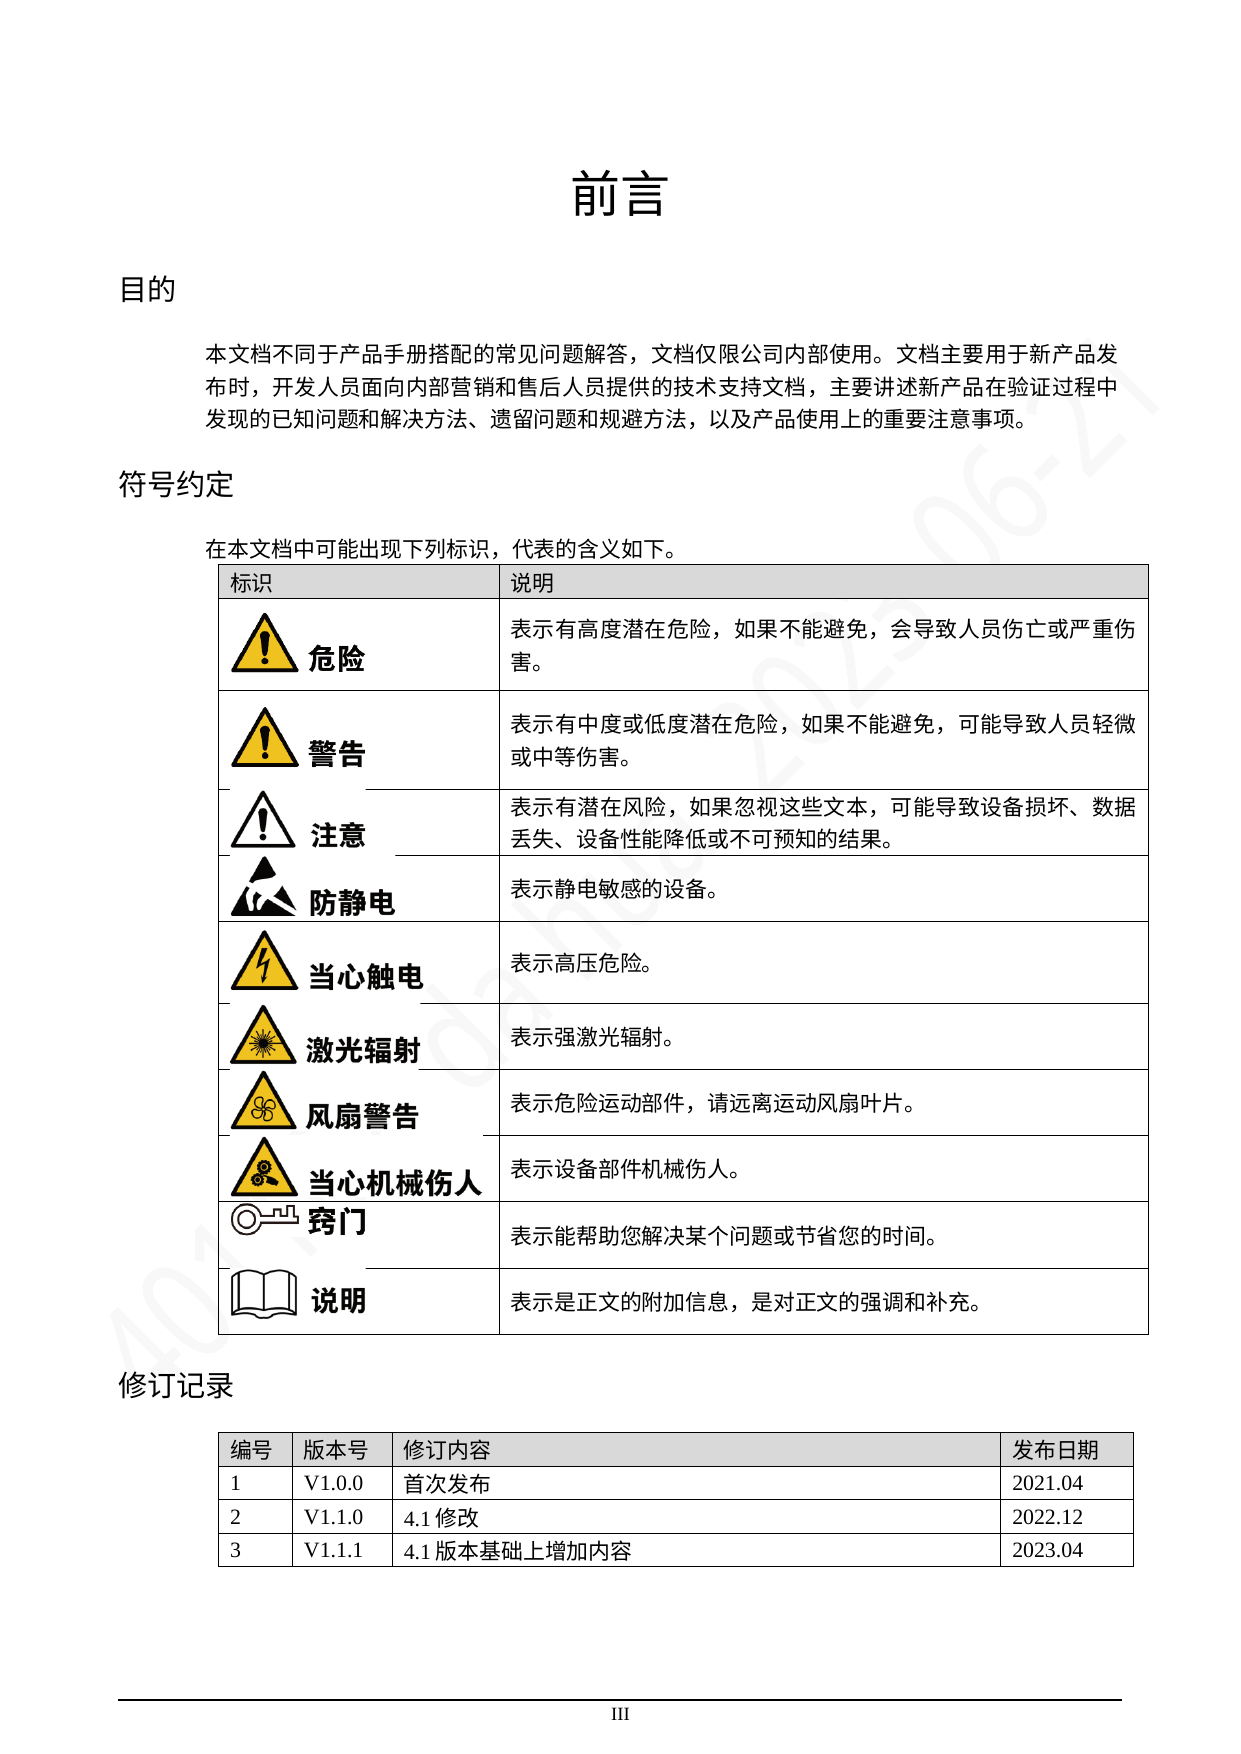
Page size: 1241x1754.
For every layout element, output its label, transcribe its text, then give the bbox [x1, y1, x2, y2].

table_cell 表示有中度或低度潜在危险，如果不能避免，可能导致人员轻微或中等伤害。 [500, 691, 1148, 788]
table_cell 表示能帮助您解决某个问题或节省您的时间。 [500, 1202, 1148, 1267]
table_header 标识 [219, 565, 499, 598]
table_cell 2021.04 [1001, 1467, 1133, 1499]
table_cell V1.1.0 [293, 1500, 392, 1533]
table_cell 首次发布 [393, 1467, 1000, 1499]
text 目的 [118, 256, 1122, 321]
text 在本文档中可能出现下列标识，代表的含义如下。 [206, 532, 1122, 564]
table_header 发布日期 [1001, 1433, 1133, 1466]
picture [229, 1069, 419, 1131]
table_cell 2023.04 [1001, 1534, 1133, 1566]
picture [229, 789, 366, 849]
table_cell [219, 1202, 499, 1267]
text 本文档不同于产品手册搭配的常见问题解答，文档仅限公司内部使用。文档主要用于新产品发布时，开发人员面向内部营销和售后人员提供的技术支持文档，主要讲述新产品在验证过程中发现的已知问题和解决方法、遗留问题和规避方法，以及产品使用上的重要注意事项。 [206, 337, 1122, 434]
table_header 修订内容 [393, 1433, 1000, 1466]
table_cell [219, 790, 499, 854]
text 修订记录 [118, 1351, 1122, 1416]
table_cell [219, 599, 499, 690]
table_cell 表示高压危险。 [500, 922, 1148, 1002]
picture [229, 1003, 421, 1065]
picture [229, 1202, 366, 1237]
table_cell 表示设备部件机械伤人。 [500, 1136, 1148, 1201]
picture [229, 855, 396, 917]
text 符号约定 [118, 451, 1122, 516]
picture [229, 1135, 483, 1197]
table_cell 2022.12 [1001, 1500, 1133, 1533]
text 前言 [118, 142, 1122, 239]
table_cell 3 [219, 1534, 292, 1566]
picture [229, 1268, 366, 1320]
table_header 编号 [219, 1433, 292, 1466]
table_header 版本号 [293, 1433, 392, 1466]
table_cell 1 [219, 1467, 292, 1499]
table_cell 2 [219, 1500, 292, 1533]
picture [229, 707, 366, 768]
table_header 说明 [500, 565, 1148, 598]
table_cell [219, 691, 499, 788]
table_cell [219, 1070, 499, 1134]
picture [229, 611, 366, 673]
table_cell 表示强激光辐射。 [500, 1004, 1148, 1068]
table_cell [219, 1269, 499, 1333]
table_cell V1.0.0 [293, 1467, 392, 1499]
table_cell [219, 856, 499, 921]
table_cell 4.1版本基础上增加内容 [393, 1534, 1000, 1566]
picture [229, 929, 424, 991]
table_cell [219, 922, 499, 1002]
table_cell [219, 1004, 499, 1068]
table_cell 表示有潜在风险，如果忽视这些文本，可能导致设备损坏、数据丢失、设备性能降低或不可预知的结果。 [500, 790, 1148, 854]
table_cell 表示有高度潜在危险，如果不能避免，会导致人员伤亡或严重伤害。 [500, 599, 1148, 690]
table_cell V1.1.1 [293, 1534, 392, 1566]
table_cell [219, 1136, 499, 1201]
table_cell 表示危险运动部件，请远离运动风扇叶片。 [500, 1070, 1148, 1134]
table_cell 4.1修改 [393, 1500, 1000, 1533]
table_cell 表示静电敏感的设备。 [500, 856, 1148, 921]
table_cell 表示是正文的附加信息，是对正文的强调和补充。 [500, 1269, 1148, 1333]
